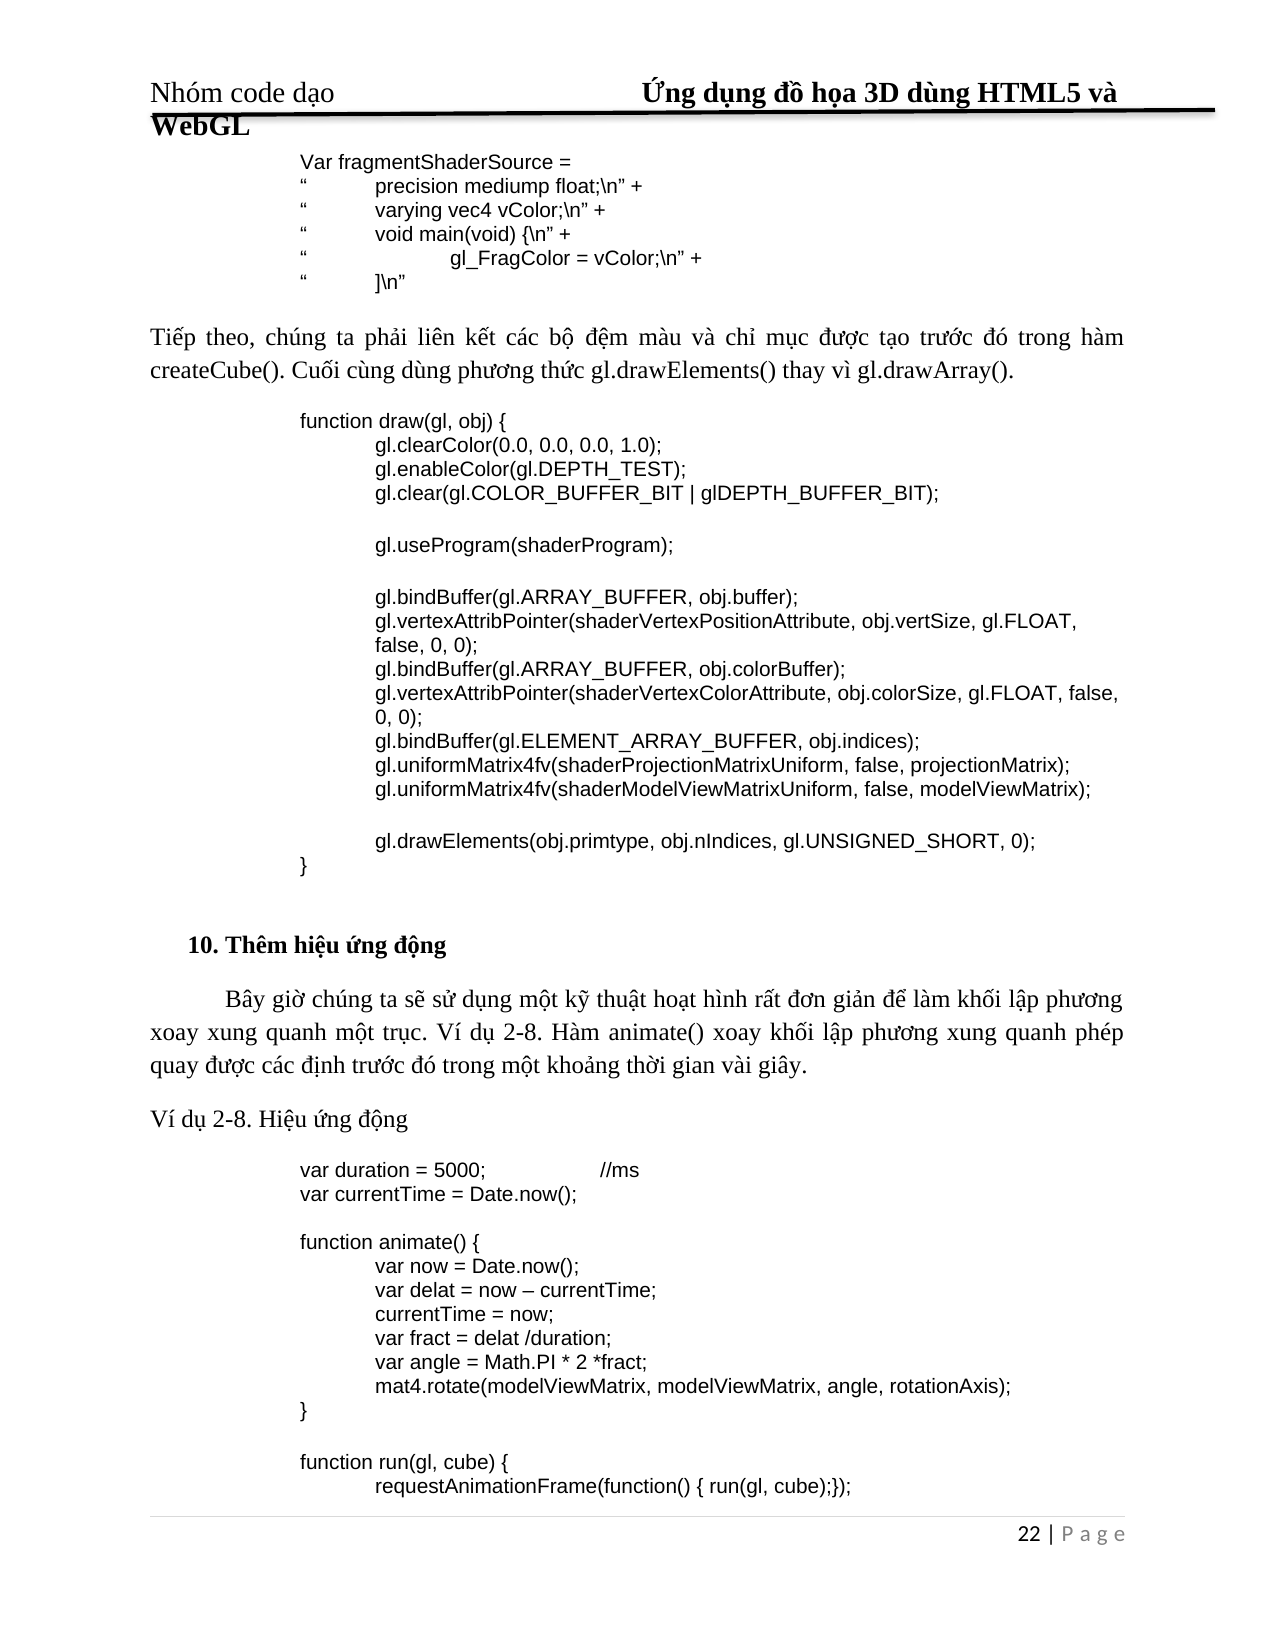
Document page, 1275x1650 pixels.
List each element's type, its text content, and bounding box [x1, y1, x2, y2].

text function run(gl, cube) { [225, 1450, 1125, 1474]
text requestAnimationFrame(function() { run(gl, cube);}); [150, 1474, 1125, 1498]
text mat4.rotate(modelViewMatrix, modelViewMatrix, angle, rotationAxis); [150, 1374, 1125, 1398]
text Bây giờ chúng ta sẽ sử dụng một kỹ thuật hoạt hình rất đơn giản để làm khối lập phương xoay xung quanh một trục. Ví dụ 2-8. Hàm animate() xoay khối lập phương xung quanh phép quay được các định trước đó trong một khoảng thời gian vài giây. [150, 984, 1125, 1079]
text gl.vertexAttribPointer(shaderVertexColorAttribute, obj.colorSize, gl.FLOAT, false, 0, 0); [375, 681, 1125, 729]
text var duration = 5000; //ms [225, 1158, 1125, 1182]
text var currentTime = Date.now(); [225, 1182, 1125, 1206]
text function draw(gl, obj) { [150, 409, 1125, 433]
text function animate() { [225, 1230, 1125, 1254]
text “ gl_FragColor = vColor;\n” + [150, 246, 1125, 270]
text “ void main(void) {\n” + [150, 222, 1125, 246]
text gl.drawElements(obj.primtype, obj.nIndices, gl.UNSIGNED_SHORT, 0); [150, 829, 1125, 853]
list Thêm hiệu ứng động [187, 931, 1125, 959]
text gl.bindBuffer(gl.ARRAY_BUFFER, obj.buffer); [150, 585, 1125, 609]
text “ ]\n” [150, 270, 1125, 294]
text } [150, 853, 1125, 877]
text } [225, 1398, 1125, 1422]
text “ precision mediump float;\n” + [150, 174, 1125, 198]
text currentTime = now; [150, 1302, 1125, 1326]
text Var fragmentShaderSource = [150, 150, 1125, 174]
text var angle = Math.PI * 2 *fract; [150, 1350, 1125, 1374]
text Ví dụ 2-8. Hiệu ứng động [150, 1104, 1125, 1133]
text gl.uniformMatrix4fv(shaderProjectionMatrixUniform, false, projectionMatrix); [150, 753, 1125, 777]
text var fract = delat /duration; [150, 1326, 1125, 1350]
text gl.bindBuffer(gl.ELEMENT_ARRAY_BUFFER, obj.indices); [150, 729, 1125, 753]
text gl.clearColor(0.0, 0.0, 0.0, 1.0); [150, 433, 1125, 457]
text gl.vertexAttribPointer(shaderVertexPositionAttribute, obj.vertSize, gl.FLOAT, false, 0, 0); [375, 609, 1125, 657]
text gl.uniformMatrix4fv(shaderModelViewMatrixUniform, false, modelViewMatrix); [150, 777, 1125, 801]
text var now = Date.now(); [150, 1254, 1125, 1278]
text gl.clear(gl.COLOR_BUFFER_BIT | glDEPTH_BUFFER_BIT); [150, 481, 1125, 505]
text gl.bindBuffer(gl.ARRAY_BUFFER, obj.colorBuffer); [150, 657, 1125, 681]
text gl.enableColor(gl.DEPTH_TEST); [150, 457, 1125, 481]
text Tiếp theo, chúng ta phải liên kết các bộ đệm màu và chỉ mục được tạo trước đó trong hàm createCube(). Cuối cùng dùng phương thức gl.drawElements() thay vì gl.drawArray(). [150, 322, 1125, 384]
text var delat = now – currentTime; [150, 1278, 1125, 1302]
text gl.useProgram(shaderProgram); [150, 533, 1125, 557]
text “ varying vec4 vColor;\n” + [150, 198, 1125, 222]
